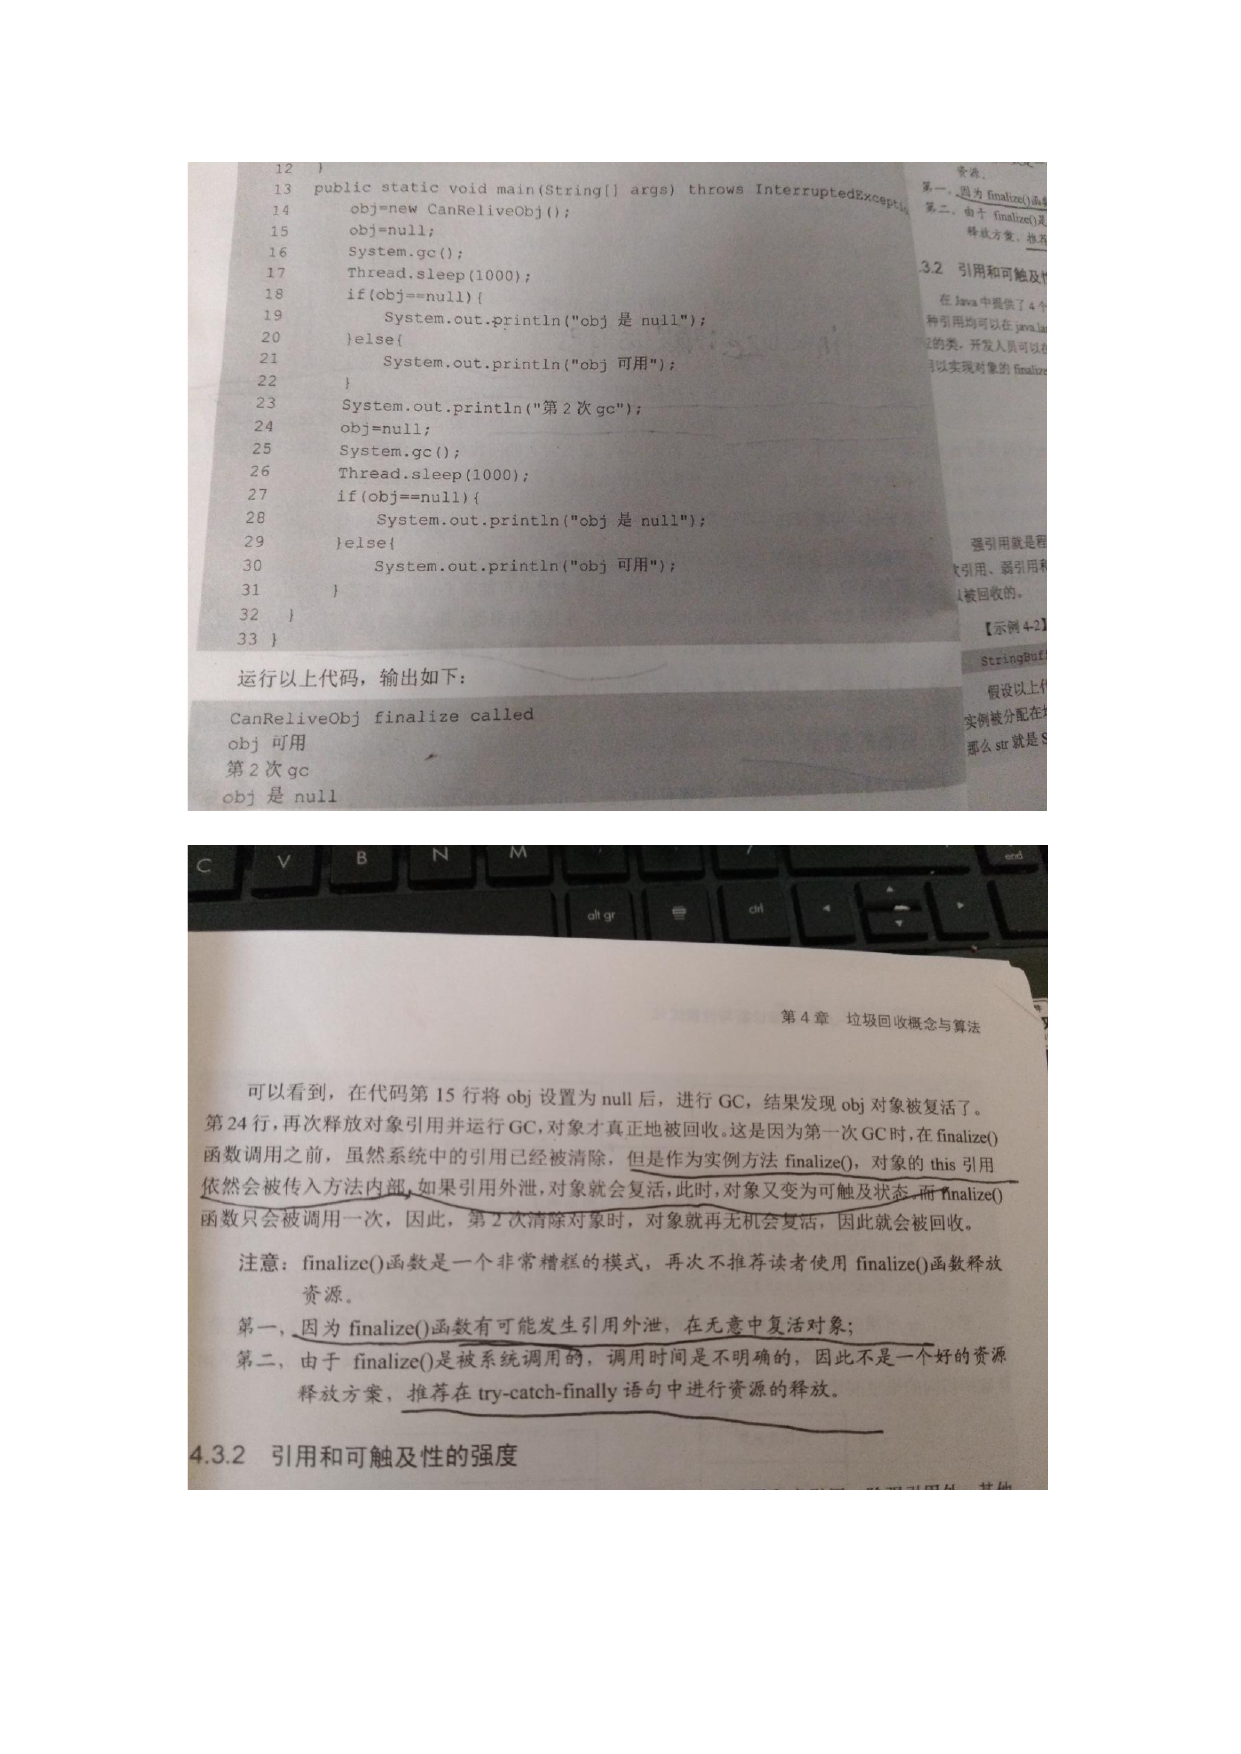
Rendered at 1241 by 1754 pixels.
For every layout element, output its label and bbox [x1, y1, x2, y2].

picture [189, 162, 1047, 811]
picture [189, 845, 1047, 1490]
